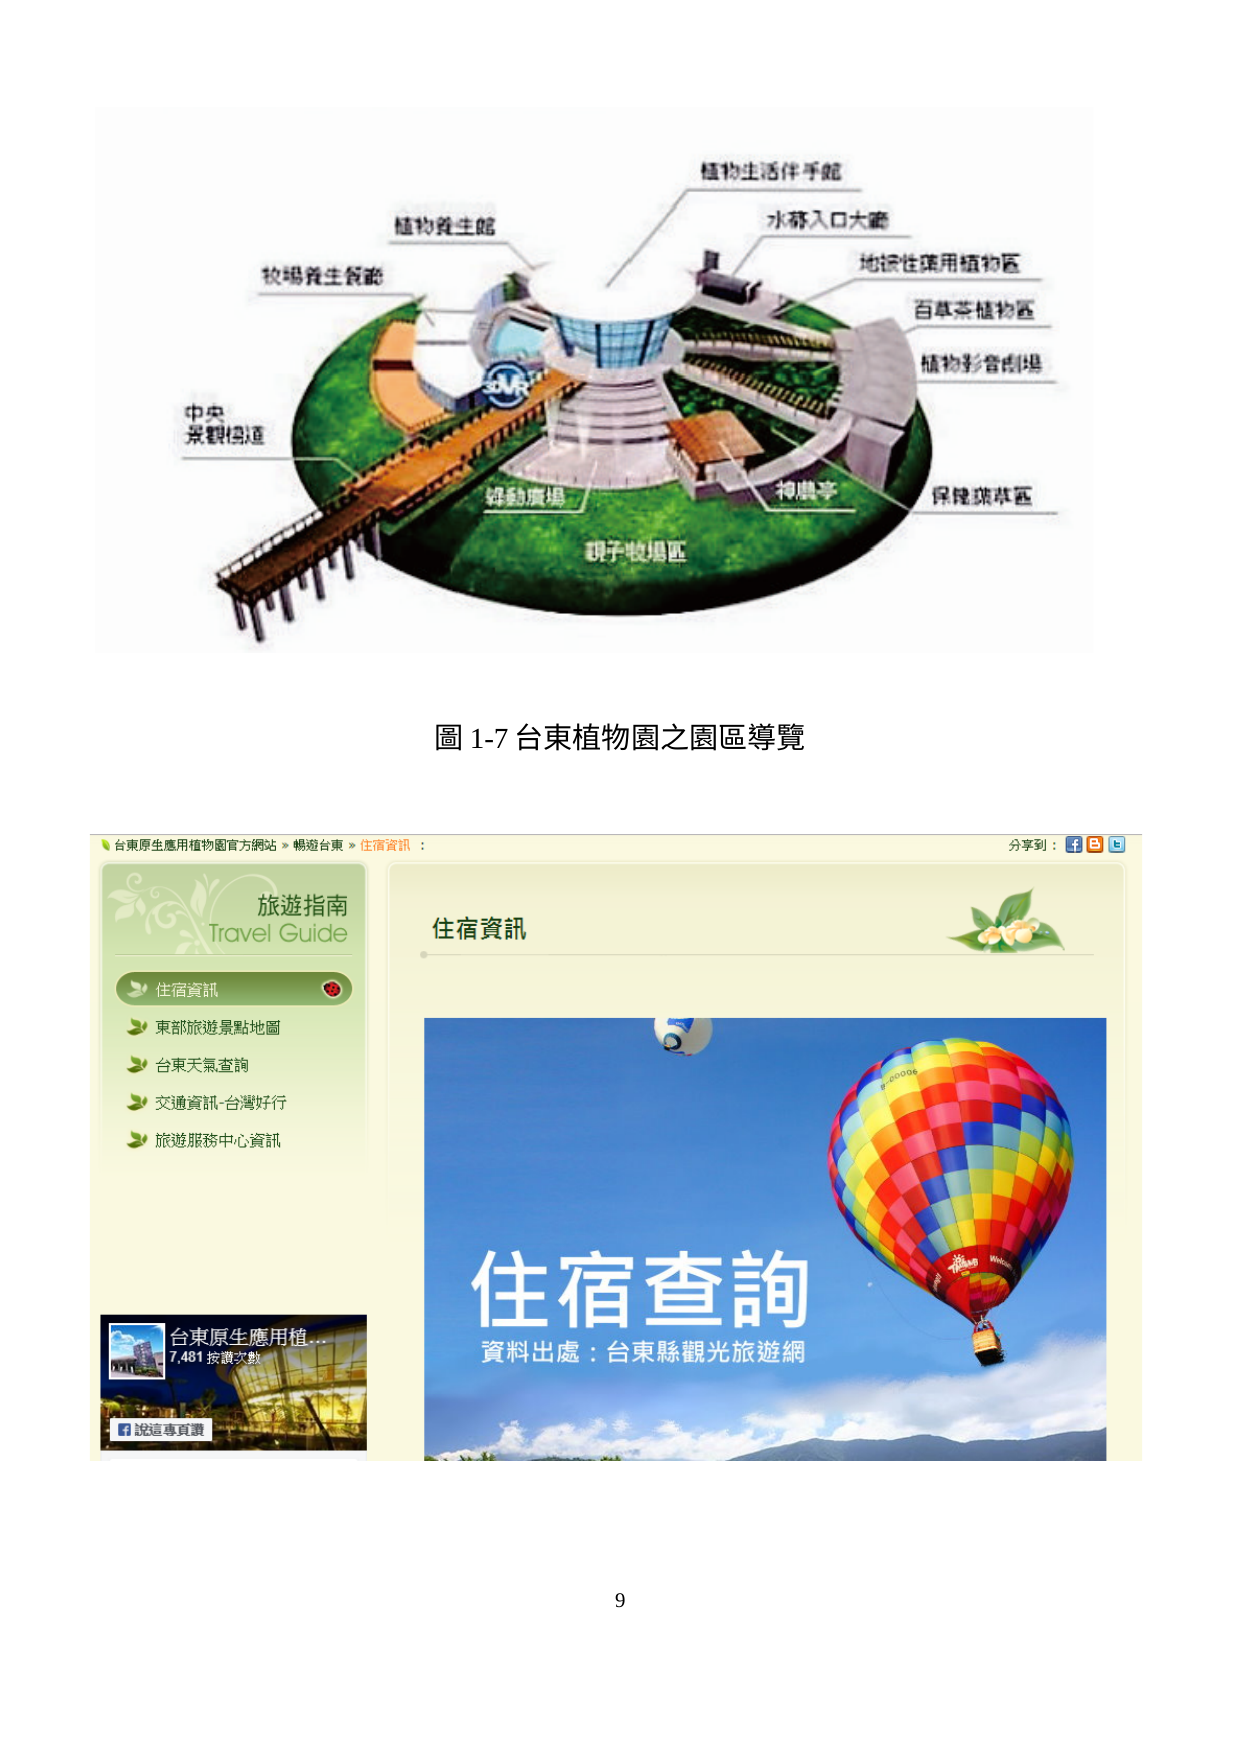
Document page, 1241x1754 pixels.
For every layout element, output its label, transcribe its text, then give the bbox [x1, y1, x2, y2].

picture [89, 833, 1143, 1461]
text 圖1-7台東植物園之園區導覽 [89, 715, 1152, 757]
picture [94, 107, 1094, 653]
